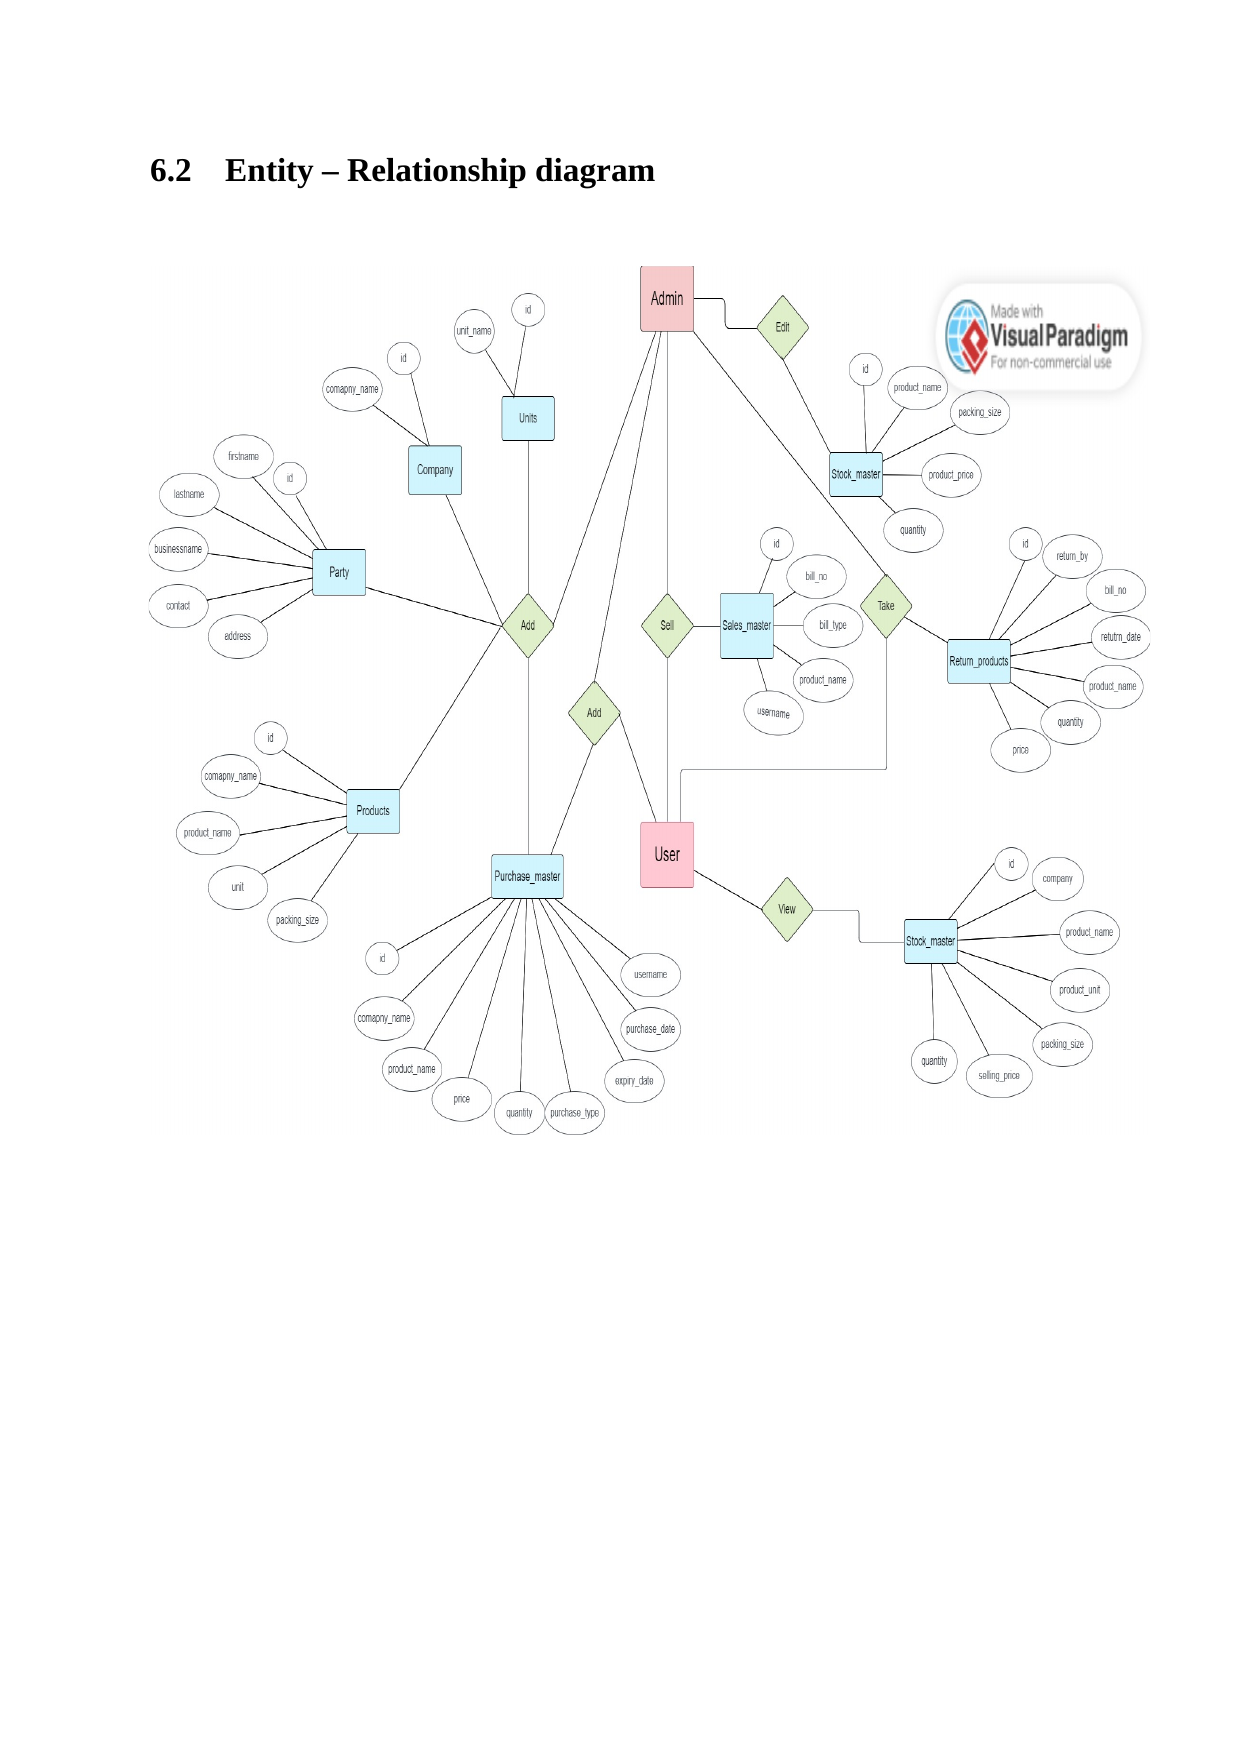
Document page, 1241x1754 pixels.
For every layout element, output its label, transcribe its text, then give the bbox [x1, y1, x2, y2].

picture [148, 266, 1150, 1135]
list Entity – Relationship diagram [150, 150, 1090, 188]
